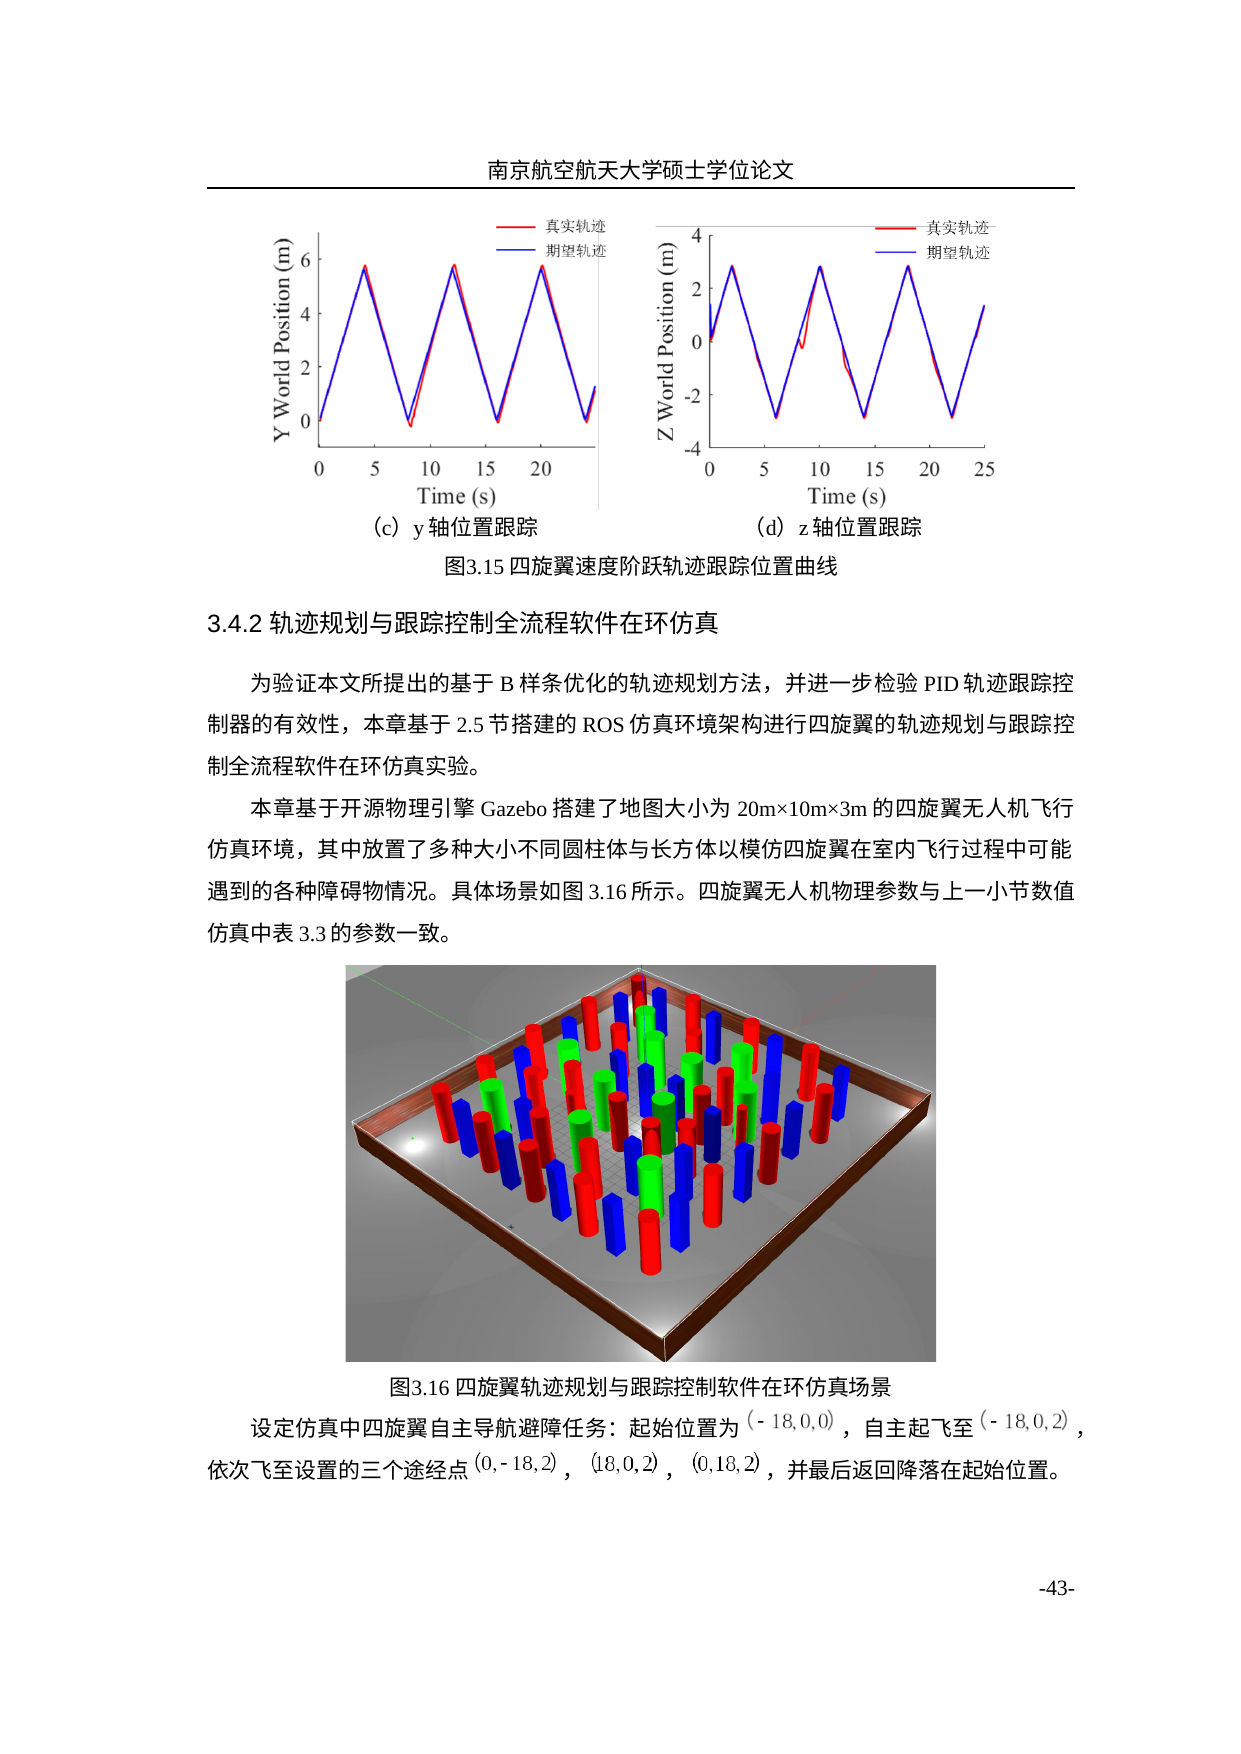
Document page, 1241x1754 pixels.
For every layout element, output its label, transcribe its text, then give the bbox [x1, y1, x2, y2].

picture [345, 965, 937, 1362]
text 设定仿真中四旋翼自主导航避障任务：起始位置为，自主起飞至，依次飞至设置的三个途经点，，，并最后返回降落在起始位置。 [207, 1403, 1075, 1487]
subtitle 轨迹规划与跟踪控制全流程软件在环仿真 [207, 599, 1075, 641]
picture [655, 212, 1010, 510]
table_cell [641, 195, 1025, 510]
picture [271, 211, 626, 510]
table_cell （d）z轴位置跟踪 [641, 510, 1025, 541]
table_cell [257, 195, 641, 510]
table_cell （c）y轴位置跟踪 [257, 510, 641, 541]
text 为验证本文所提出的基于B样条优化的轨迹规划方法，并进一步检验PID轨迹跟踪控制器的有效性，本章基于2.5节搭建的ROS仿真环境架构进行四旋翼的轨迹规划与跟踪控制全流程软件在环仿真实验。 [207, 658, 1075, 783]
